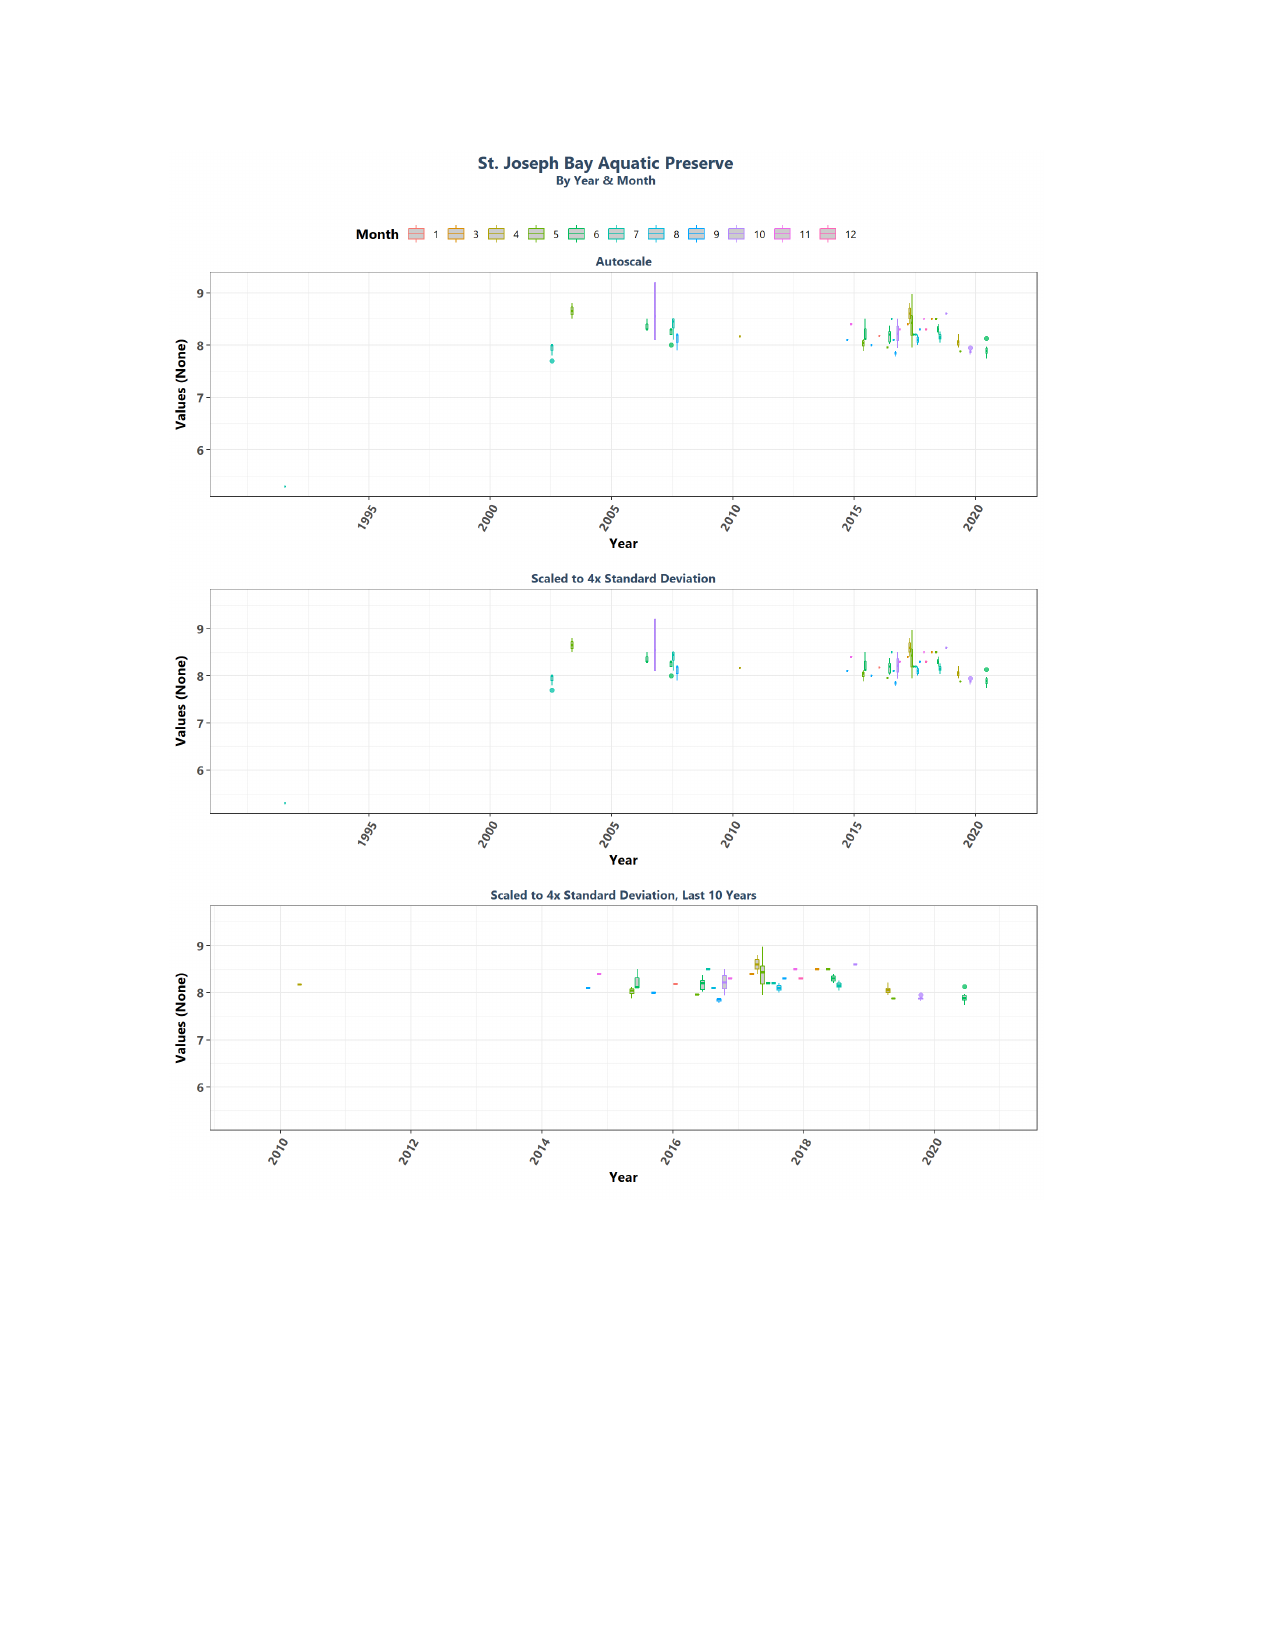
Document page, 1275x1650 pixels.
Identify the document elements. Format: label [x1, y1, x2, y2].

picture [168, 150, 1044, 1200]
